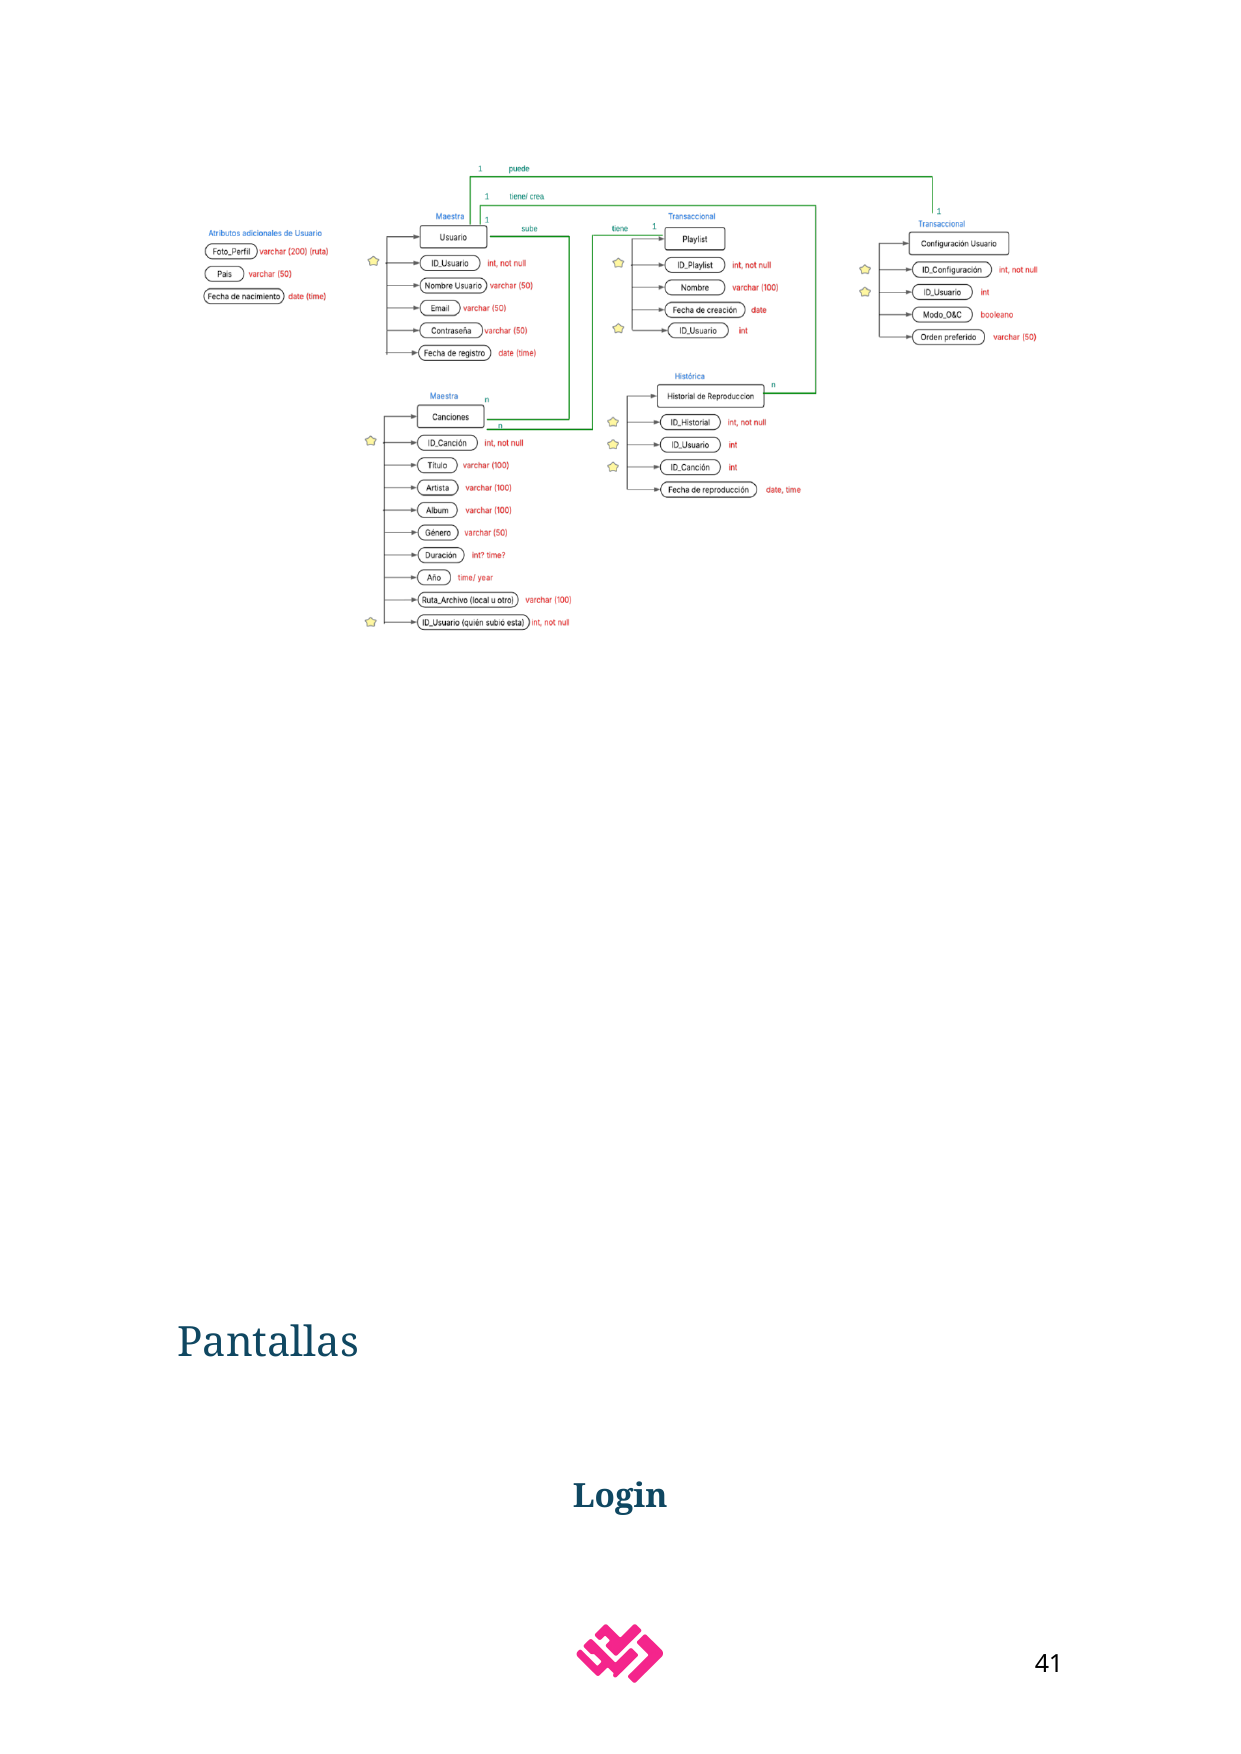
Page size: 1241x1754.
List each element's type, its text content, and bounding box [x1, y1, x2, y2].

picture [556, 1593, 684, 1720]
subtitle Login [177, 1472, 1063, 1517]
picture [177, 147, 1063, 663]
subtitle Pantallas [177, 1312, 1063, 1368]
